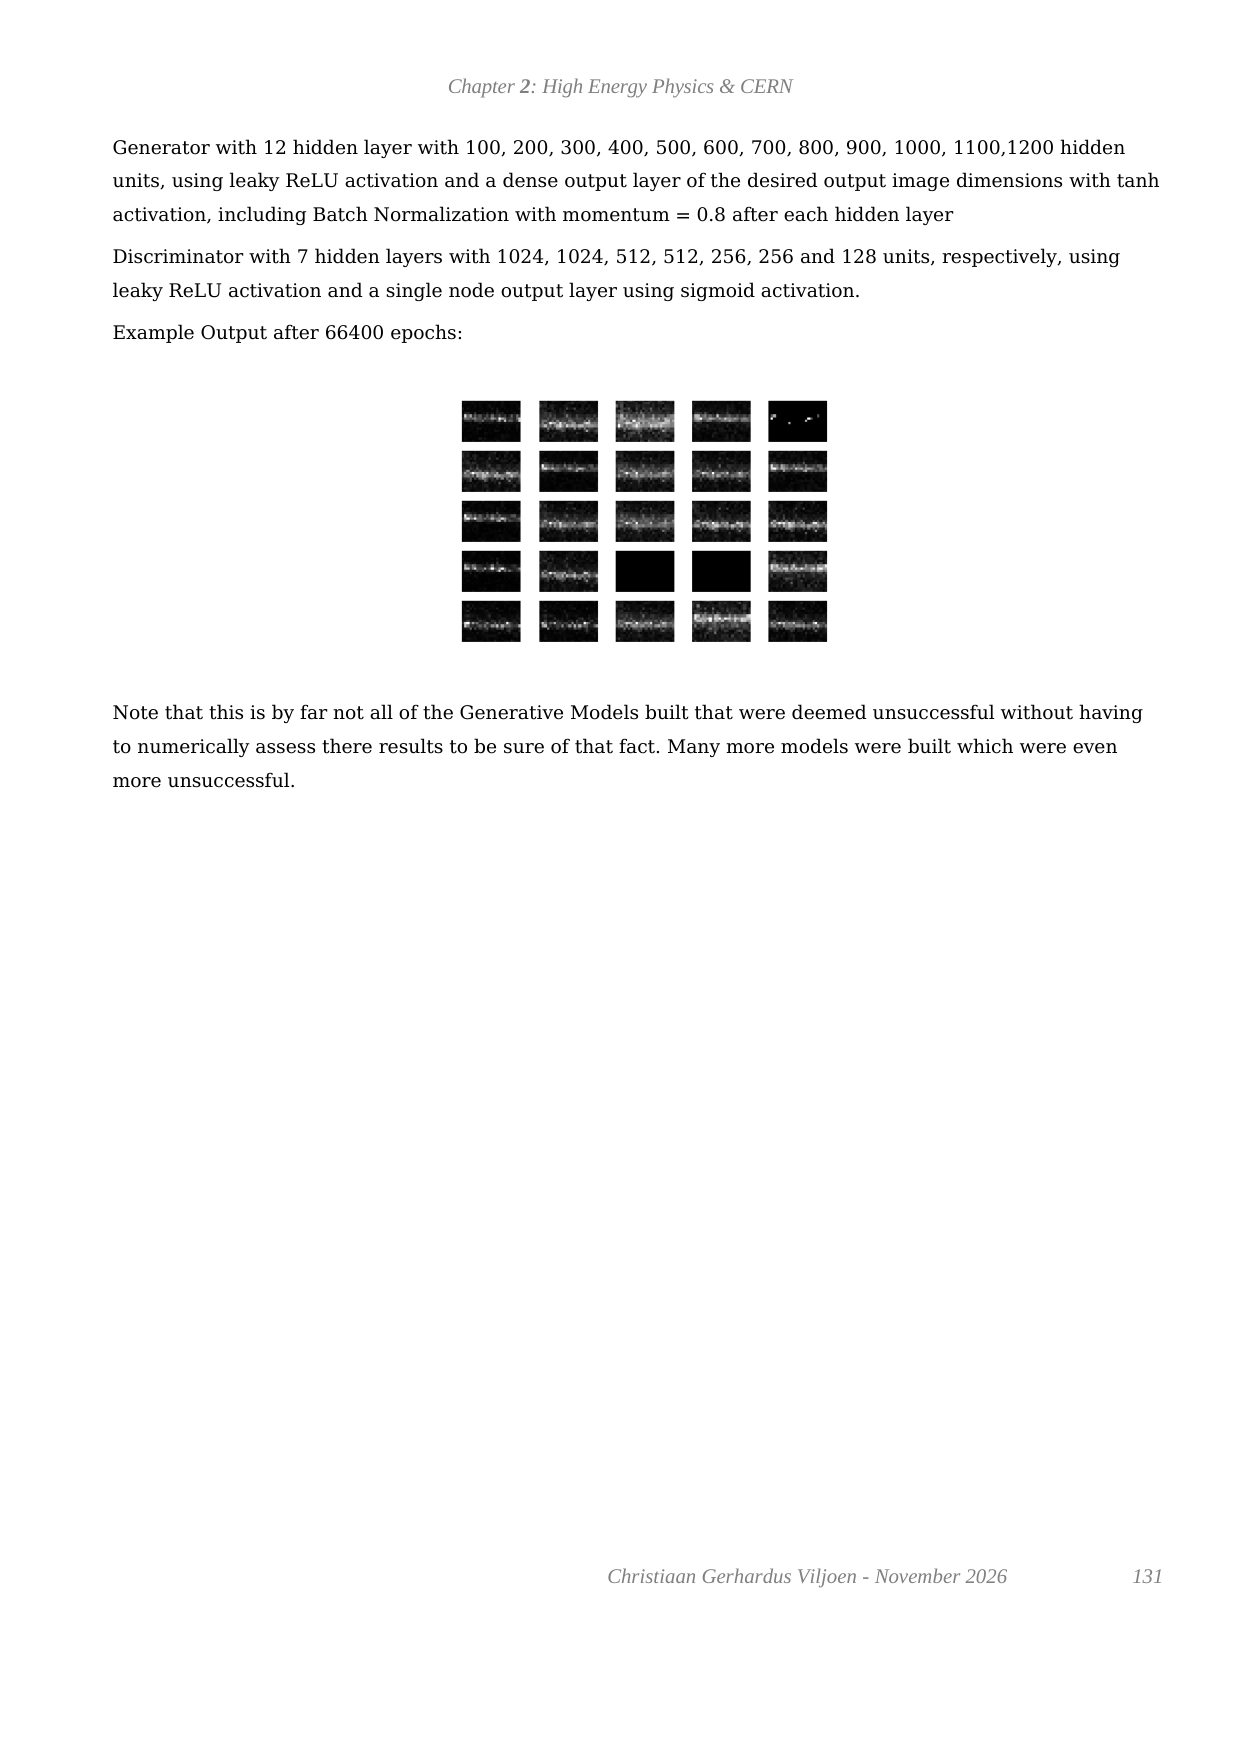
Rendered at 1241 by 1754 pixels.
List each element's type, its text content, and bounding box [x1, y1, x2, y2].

picture [400, 362, 878, 682]
text Note that this is by far not all of the Generative Models built that were deemed unsuccessful without having to numerically assess there results to be sure of that fact. Many more models were built which were even more unsuccessful. [112, 701, 1165, 791]
text Example Output after 66400 epochs: [112, 321, 1165, 343]
text Generator with 12 hidden layer with 100, 200, 300, 400, 500, 600, 700, 800, 900, 1000, 1100,1200 hidden units, using leaky ReLU activation and a dense output layer of the desired output image dimensions with tanh activation, including Batch Normalization with momentum = 0.8 after each hidden layer [112, 135, 1165, 225]
text Discriminator with 7 hidden layers with 1024, 1024, 512, 512, 256, 256 and 128 units, respectively, using leaky ReLU activation and a single node output layer using sigmoid activation. [112, 245, 1165, 301]
